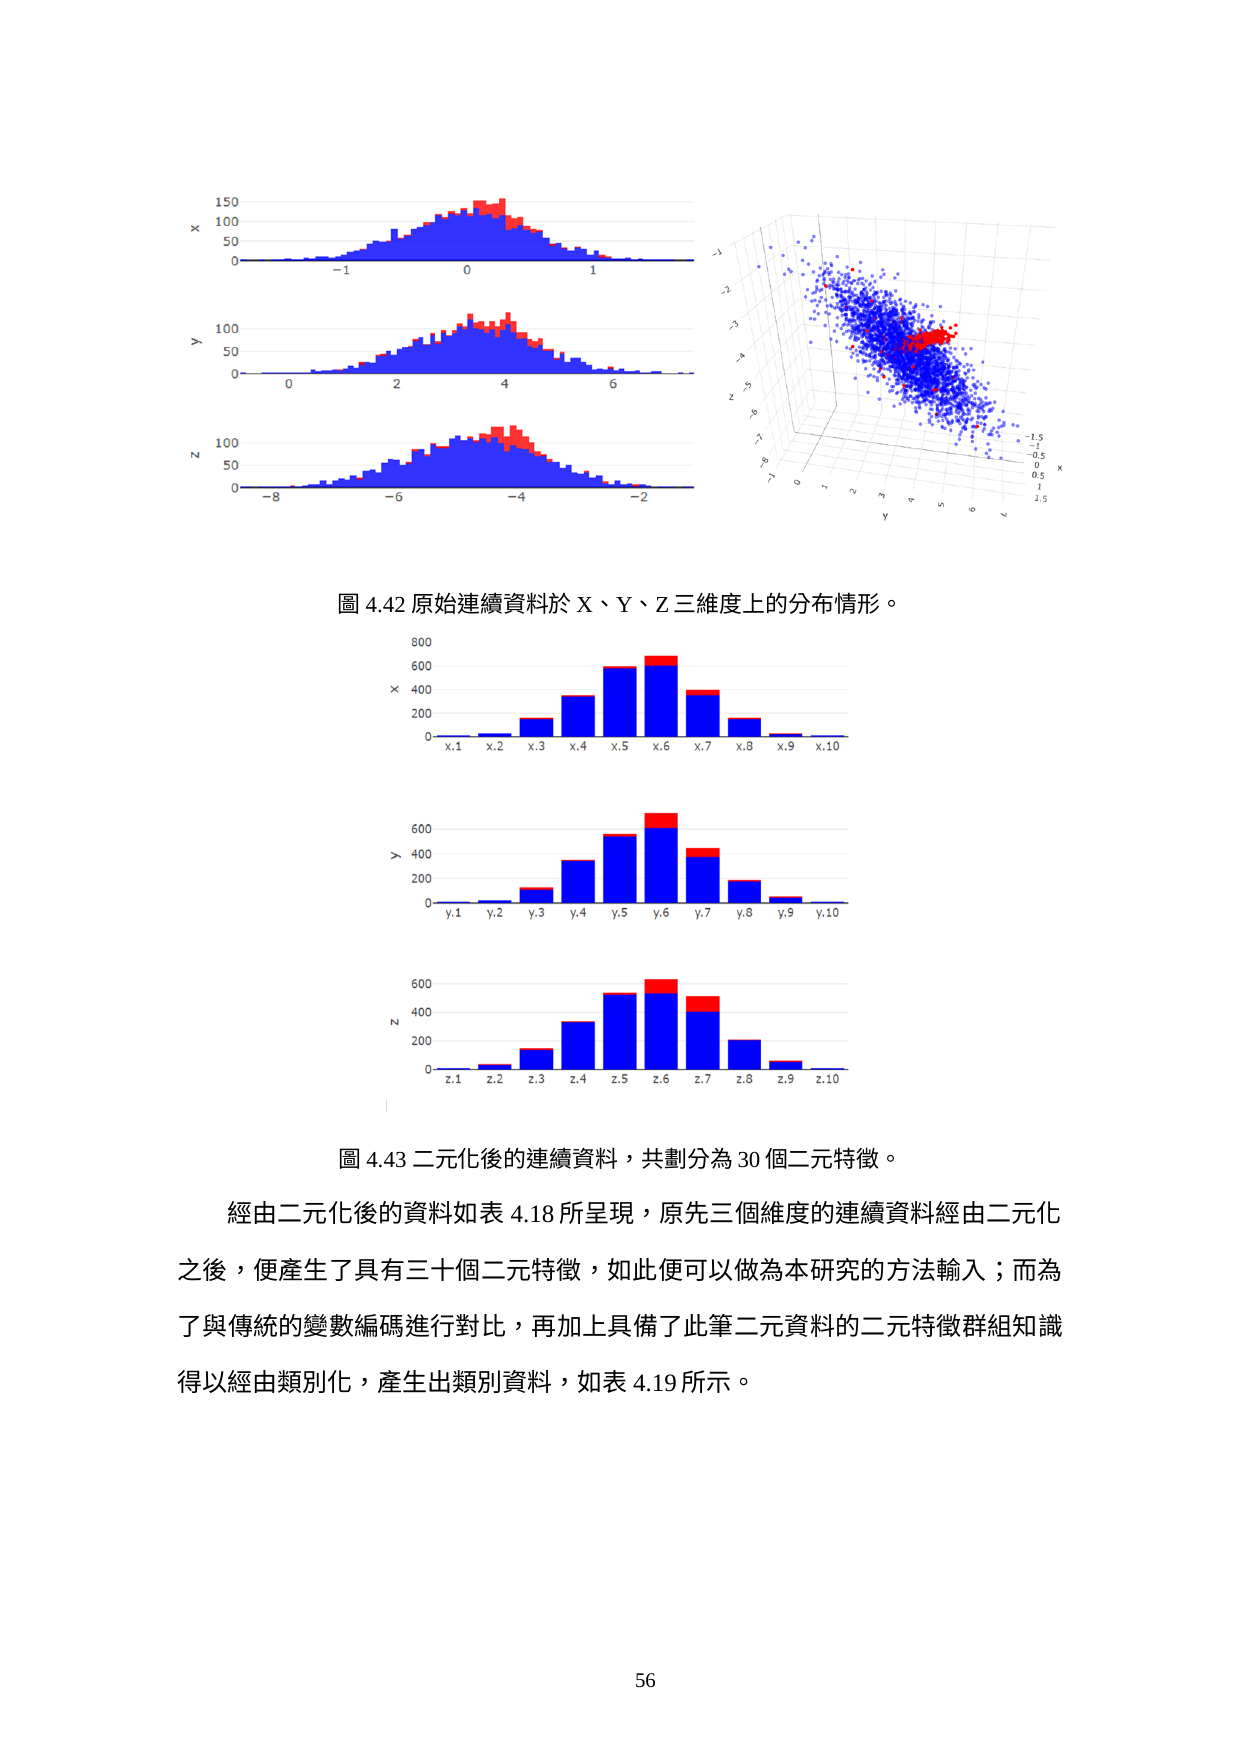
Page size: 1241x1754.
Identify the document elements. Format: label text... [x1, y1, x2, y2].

picture [383, 637, 857, 1112]
picture [177, 193, 1063, 546]
